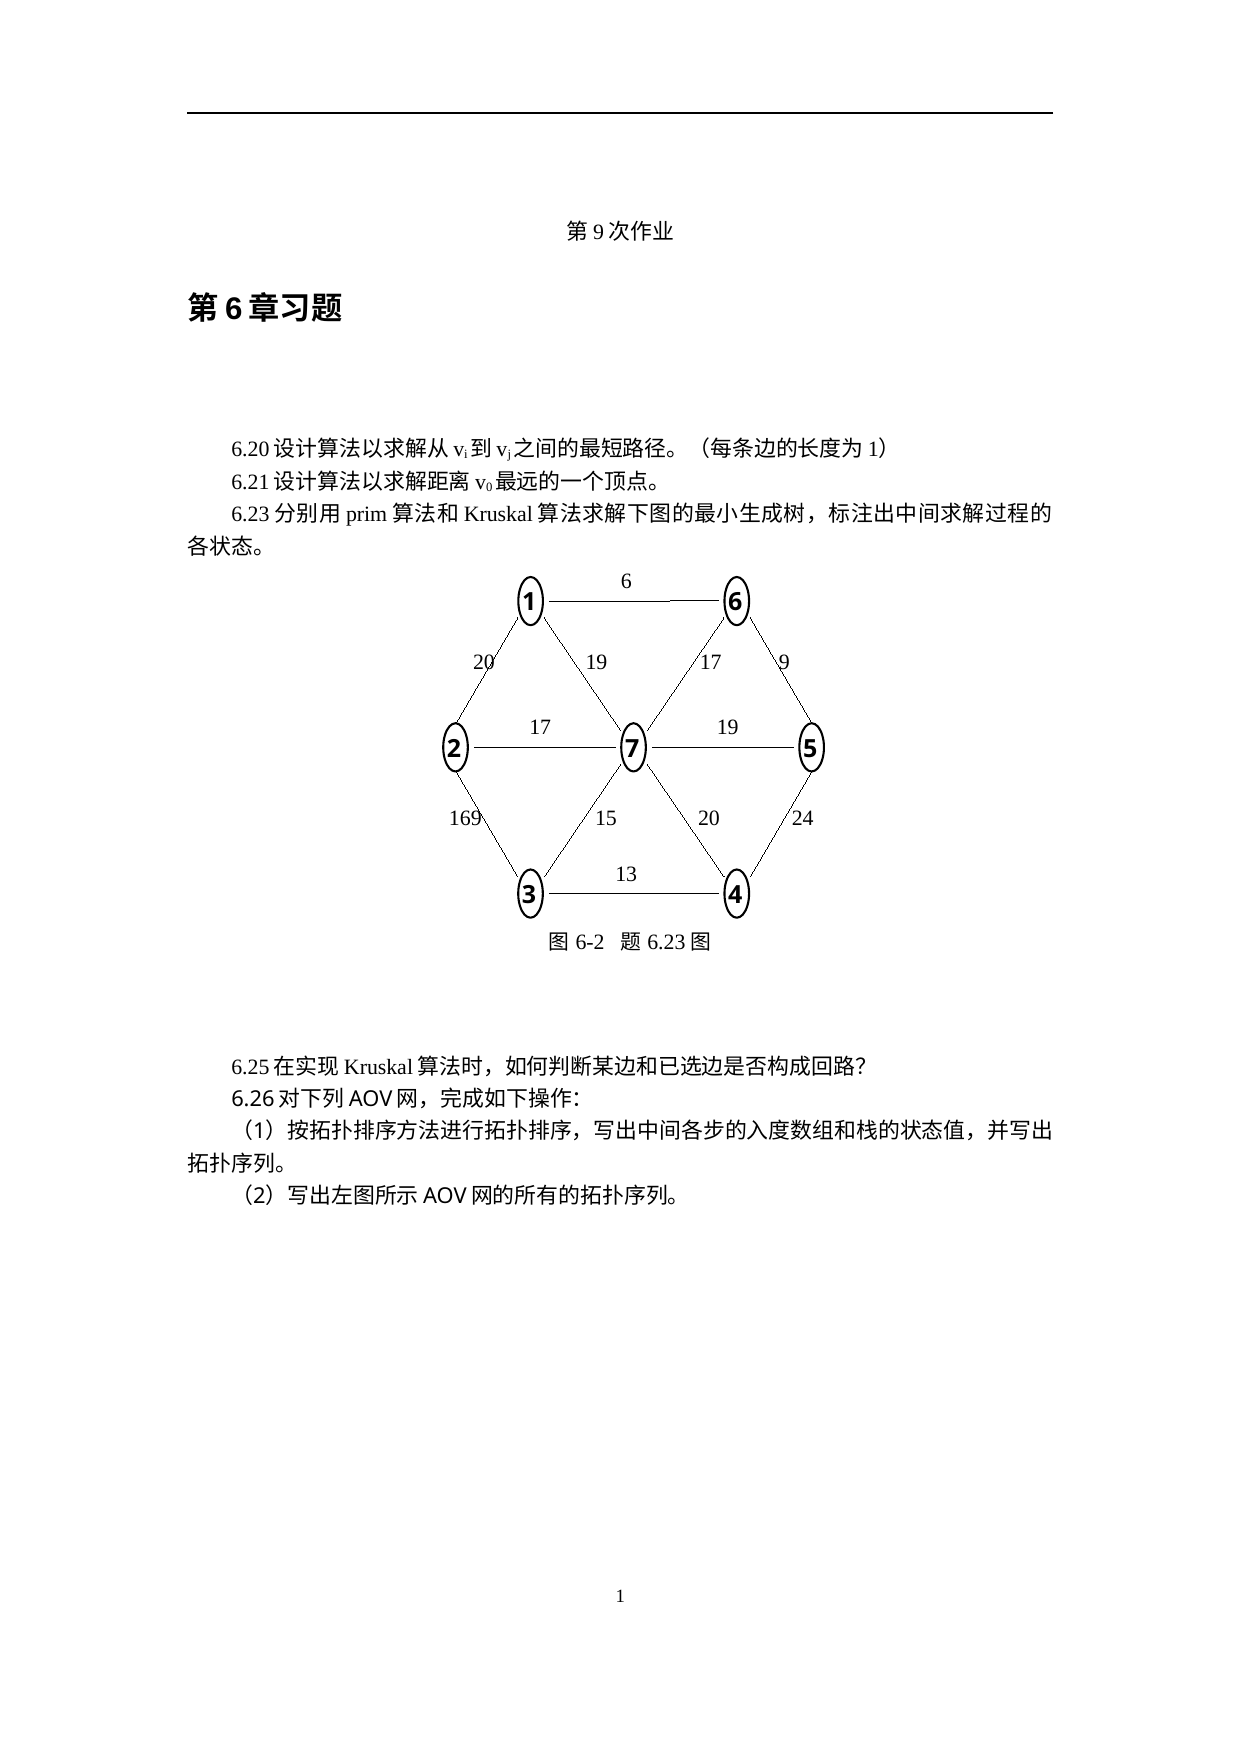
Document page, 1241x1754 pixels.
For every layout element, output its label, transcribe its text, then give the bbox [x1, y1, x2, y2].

text 6.20设计算法以求解从vi到vj之间的最短路径。（每条边的长度为1） [231, 431, 1053, 463]
text （1）按拓扑排序方法进行拓扑排序，写出中间各步的入度数组和栈的状态值，并写出拓扑序列。 [187, 1113, 1053, 1178]
text 6.23分别用prim算法和Kruskal算法求解下图的最小生成树，标注出中间求解过程的各状态。 [187, 496, 1053, 561]
text 6.26对下列AOV网，完成如下操作： [187, 1081, 1053, 1113]
text 6.25在实现Kruskal算法时，如何判断某边和已选边是否构成回路？ [187, 1048, 1053, 1081]
text 6.21设计算法以求解距离v0最远的一个顶点。 [231, 463, 1053, 496]
text （2）写出左图所示AOV网的所有的拓扑序列。 [187, 1178, 1053, 1211]
subtitle 第6章习题 [187, 273, 1053, 338]
text 第9次作业 [187, 214, 1053, 246]
